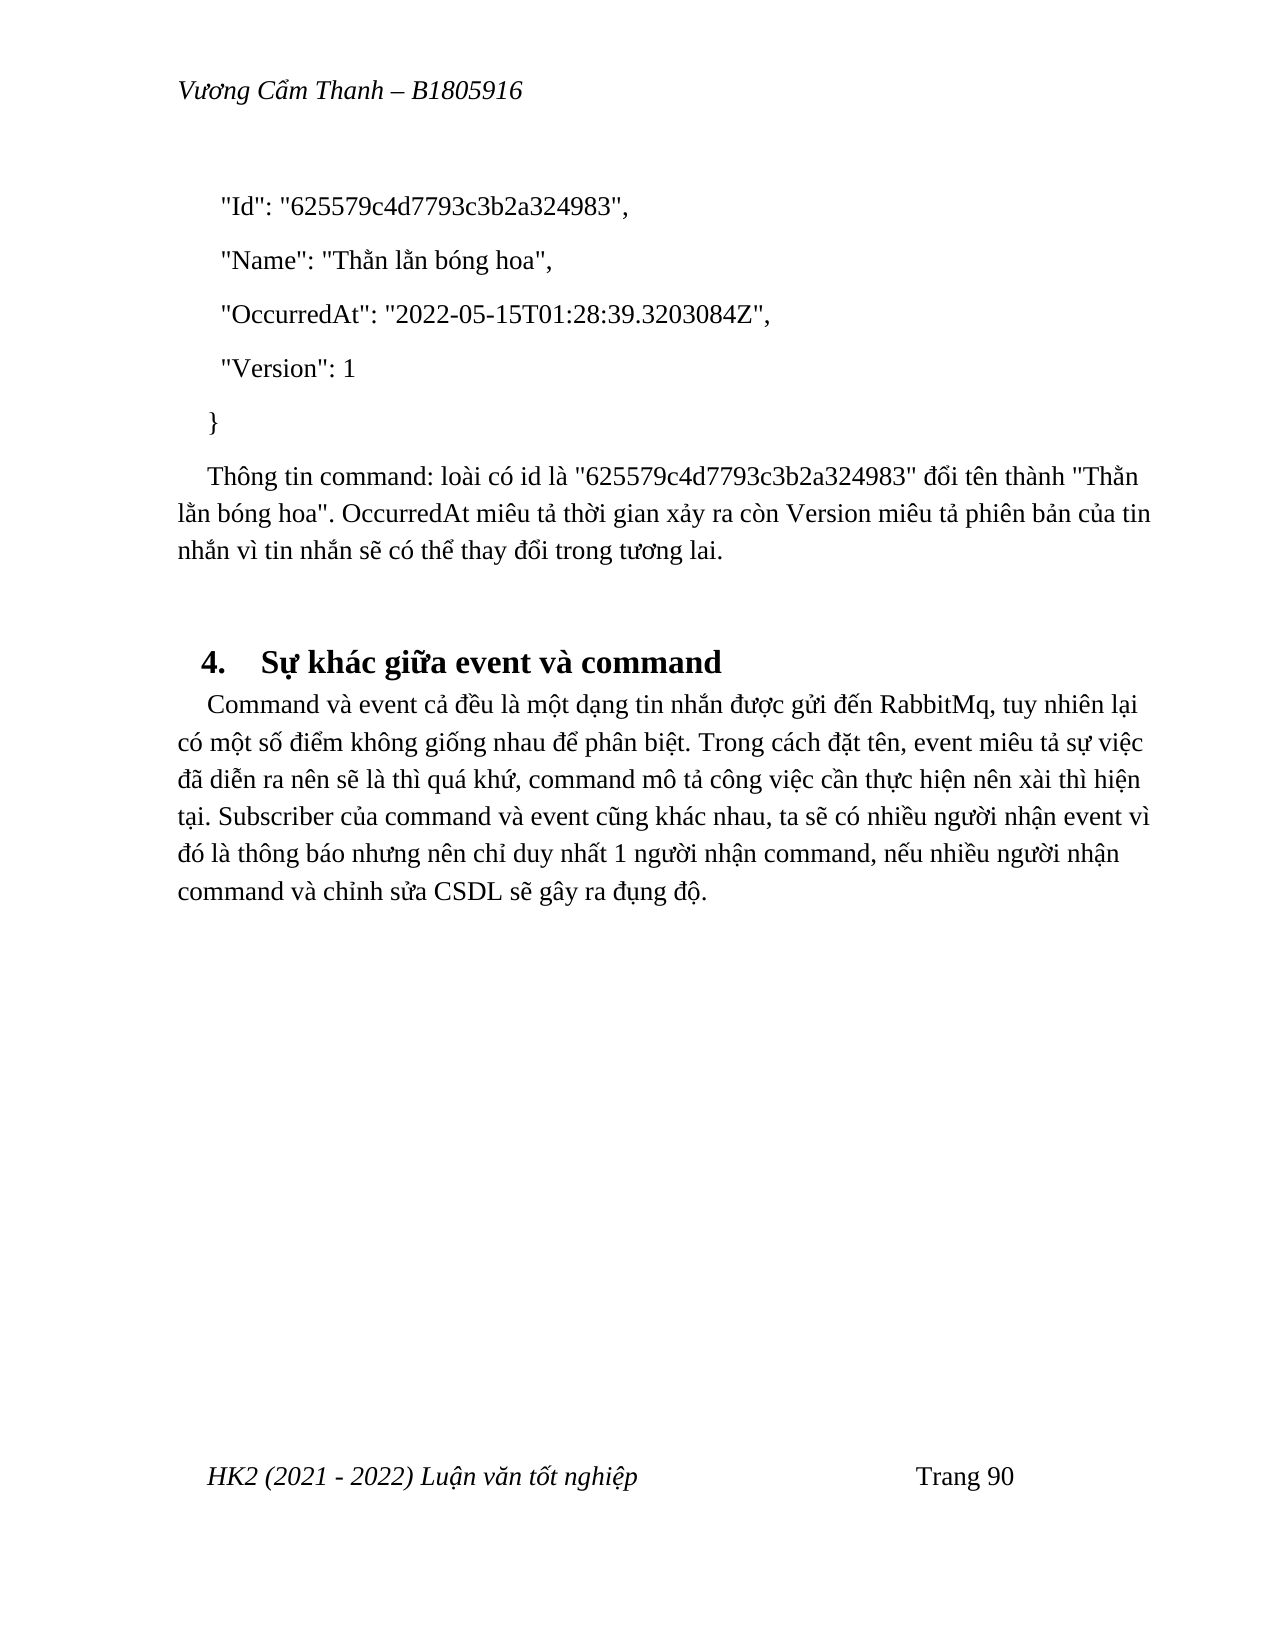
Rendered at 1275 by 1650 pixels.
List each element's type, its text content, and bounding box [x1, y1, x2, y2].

text "Id": "625579c4d7793c3b2a324983", [177, 190, 1157, 221]
text } [177, 406, 1157, 437]
text "Version": 1 [177, 352, 1157, 383]
subtitle Sự khác giữa event và command [201, 642, 1157, 681]
text Thông tin command: loài có id là "625579c4d7793c3b2a324983" đổi tên thành "Thằn lằn bóng hoa". OccurredAt miêu tả thời gian xảy ra còn Version miêu tả phiên bản của tin nhắn vì tin nhắn sẽ có thể thay đổi trong tương lai. [177, 460, 1157, 566]
text "Name": "Thằn lằn bóng hoa", [177, 244, 1157, 275]
text "OccurredAt": "2022-05-15T01:28:39.3203084Z", [177, 298, 1157, 329]
text Command và event cả đều là một dạng tin nhắn được gửi đến RabbitMq, tuy nhiên lại có một số điểm không giống nhau để phân biệt. Trong cách đặt tên, event miêu tả sự việc đã diễn ra nên sẽ là thì quá khứ, command mô tả công việc cần thực hiện nên xài thì hiện tại. Subscriber của command và event cũng khác nhau, ta sẽ có nhiều người nhận event vì đó là thông báo nhưng nên chỉ duy nhất 1 người nhận command, nếu nhiều người nhận command và chỉnh sửa CSDL sẽ gây ra đụng độ. [177, 688, 1157, 906]
